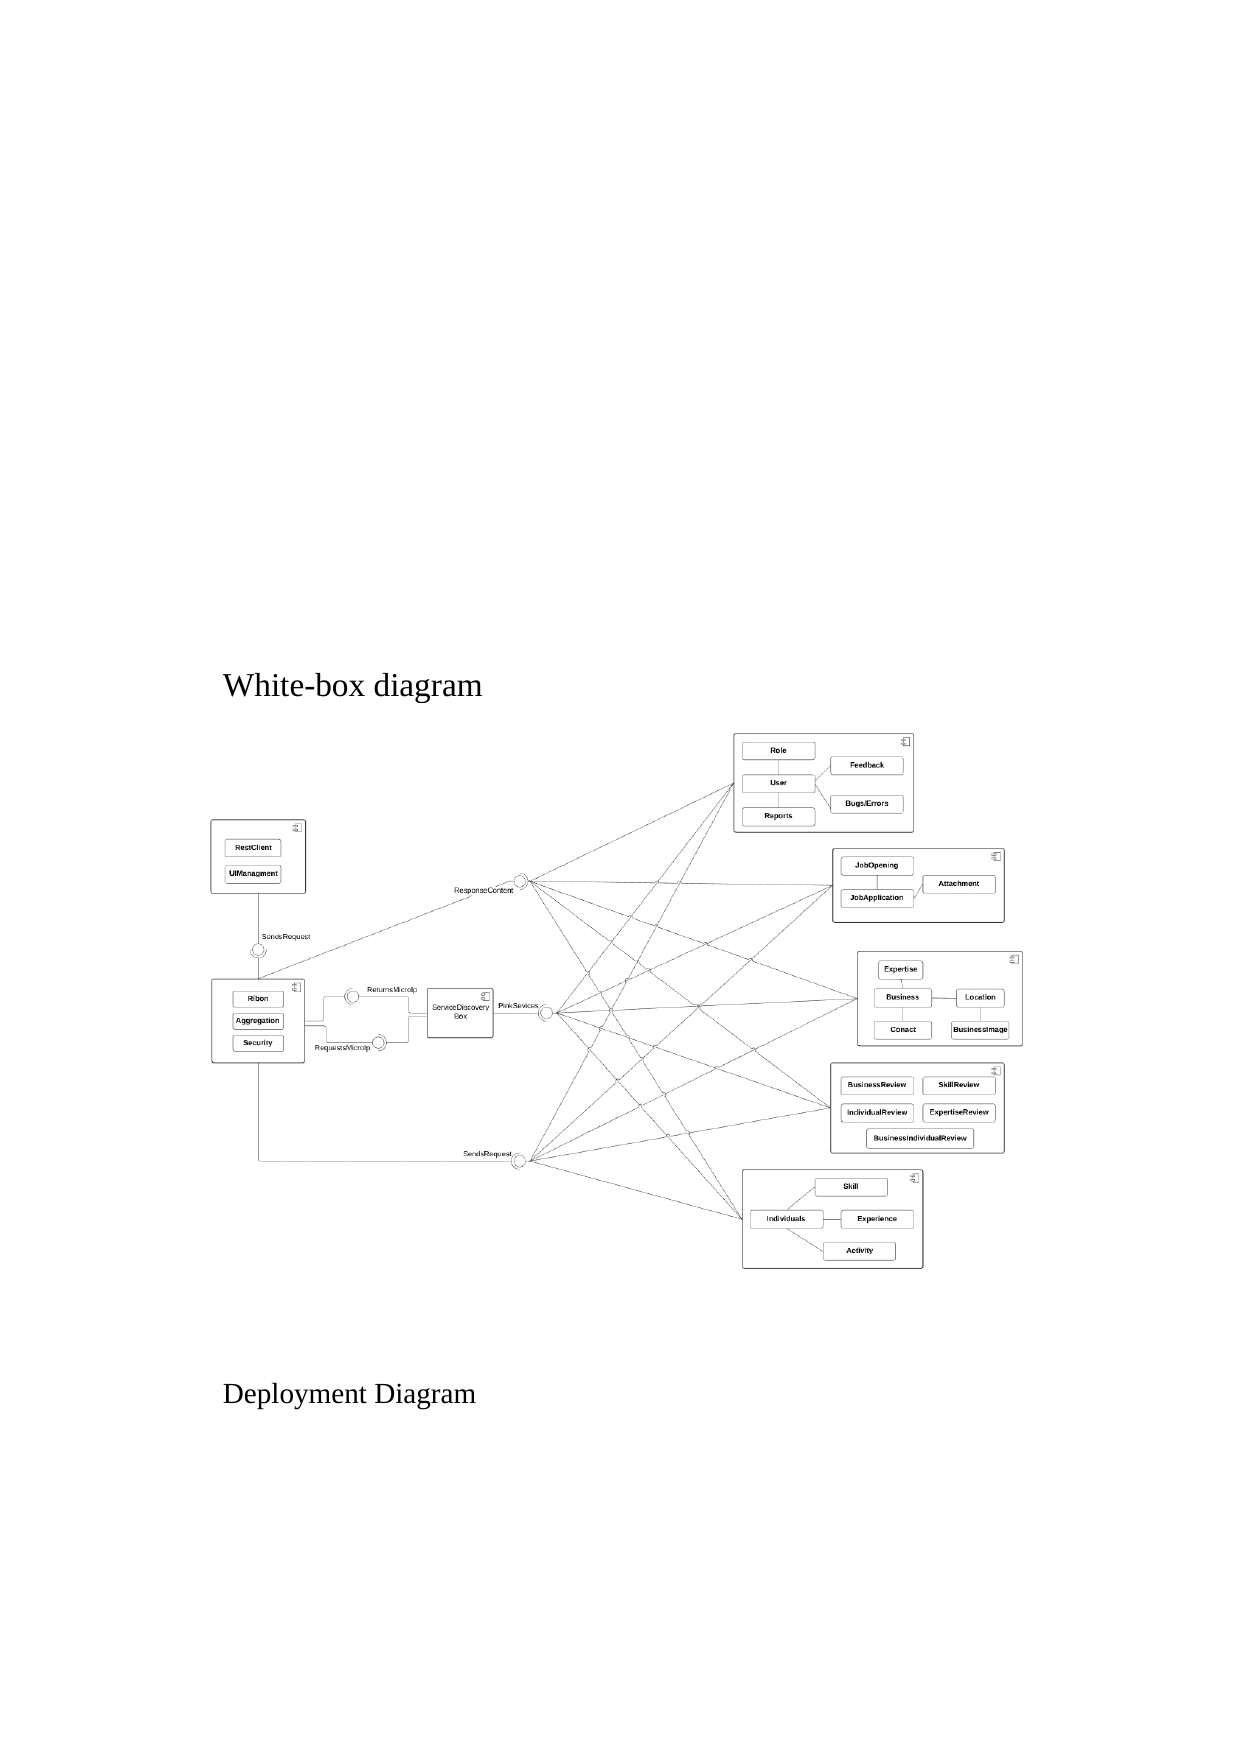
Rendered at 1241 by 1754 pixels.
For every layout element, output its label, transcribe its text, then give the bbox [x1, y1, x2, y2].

text White-box diagram [148, 665, 1092, 703]
text Deployment Diagram [148, 1376, 1092, 1409]
picture [147, 703, 1093, 1293]
